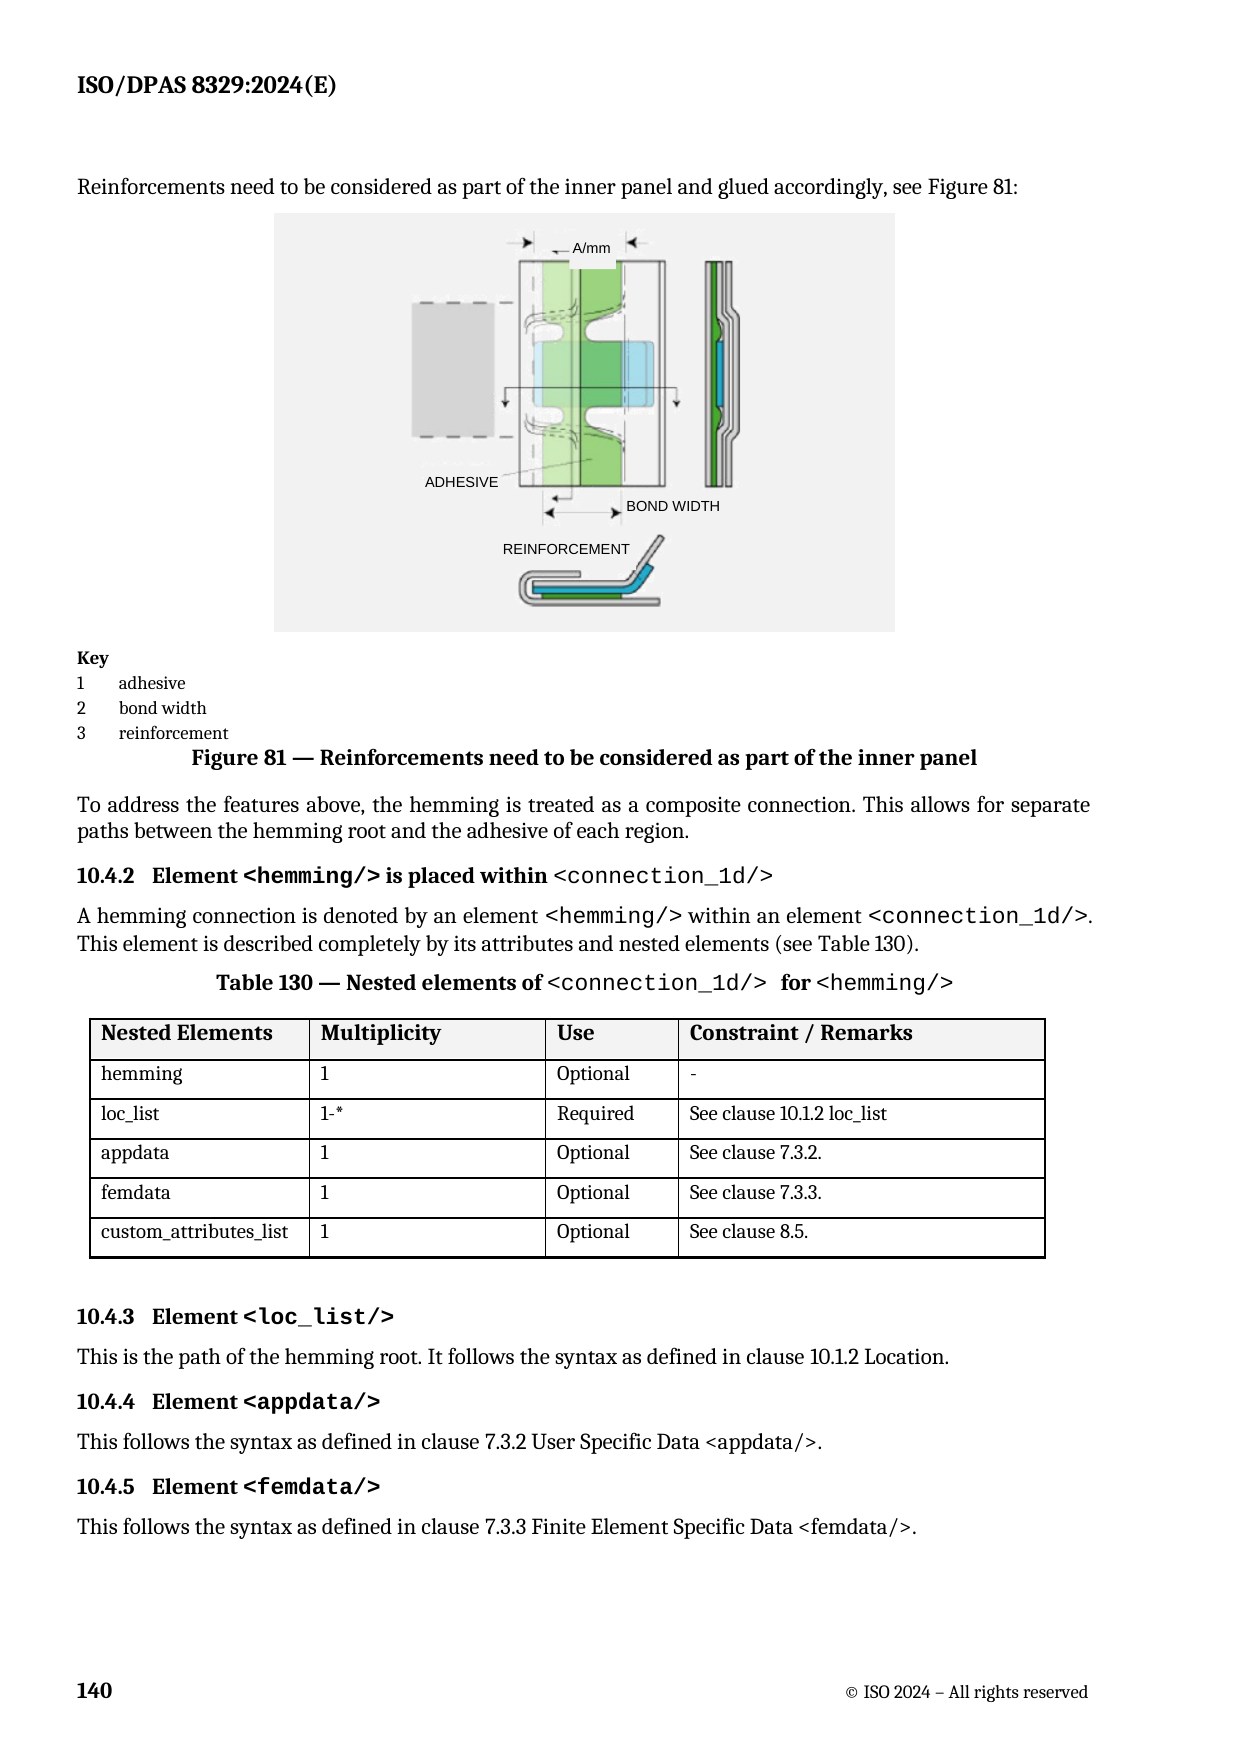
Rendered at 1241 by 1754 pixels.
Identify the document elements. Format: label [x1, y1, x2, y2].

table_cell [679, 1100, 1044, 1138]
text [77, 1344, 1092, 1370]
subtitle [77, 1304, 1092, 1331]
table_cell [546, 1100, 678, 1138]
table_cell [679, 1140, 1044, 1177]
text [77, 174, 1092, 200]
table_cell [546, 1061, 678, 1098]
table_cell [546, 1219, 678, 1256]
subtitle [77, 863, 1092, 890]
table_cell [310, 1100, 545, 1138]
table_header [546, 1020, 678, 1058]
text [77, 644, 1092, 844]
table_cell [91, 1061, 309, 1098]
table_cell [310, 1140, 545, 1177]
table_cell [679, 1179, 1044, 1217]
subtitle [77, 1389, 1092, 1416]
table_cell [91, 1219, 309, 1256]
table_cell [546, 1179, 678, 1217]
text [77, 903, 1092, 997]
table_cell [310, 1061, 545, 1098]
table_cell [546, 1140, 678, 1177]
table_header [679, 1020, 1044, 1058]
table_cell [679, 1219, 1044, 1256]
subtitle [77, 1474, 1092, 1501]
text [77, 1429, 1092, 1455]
picture [274, 213, 895, 632]
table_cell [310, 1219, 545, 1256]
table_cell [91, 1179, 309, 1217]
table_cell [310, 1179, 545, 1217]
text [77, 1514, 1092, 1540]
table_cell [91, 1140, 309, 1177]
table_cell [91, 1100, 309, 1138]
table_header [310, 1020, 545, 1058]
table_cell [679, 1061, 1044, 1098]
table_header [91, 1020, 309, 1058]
